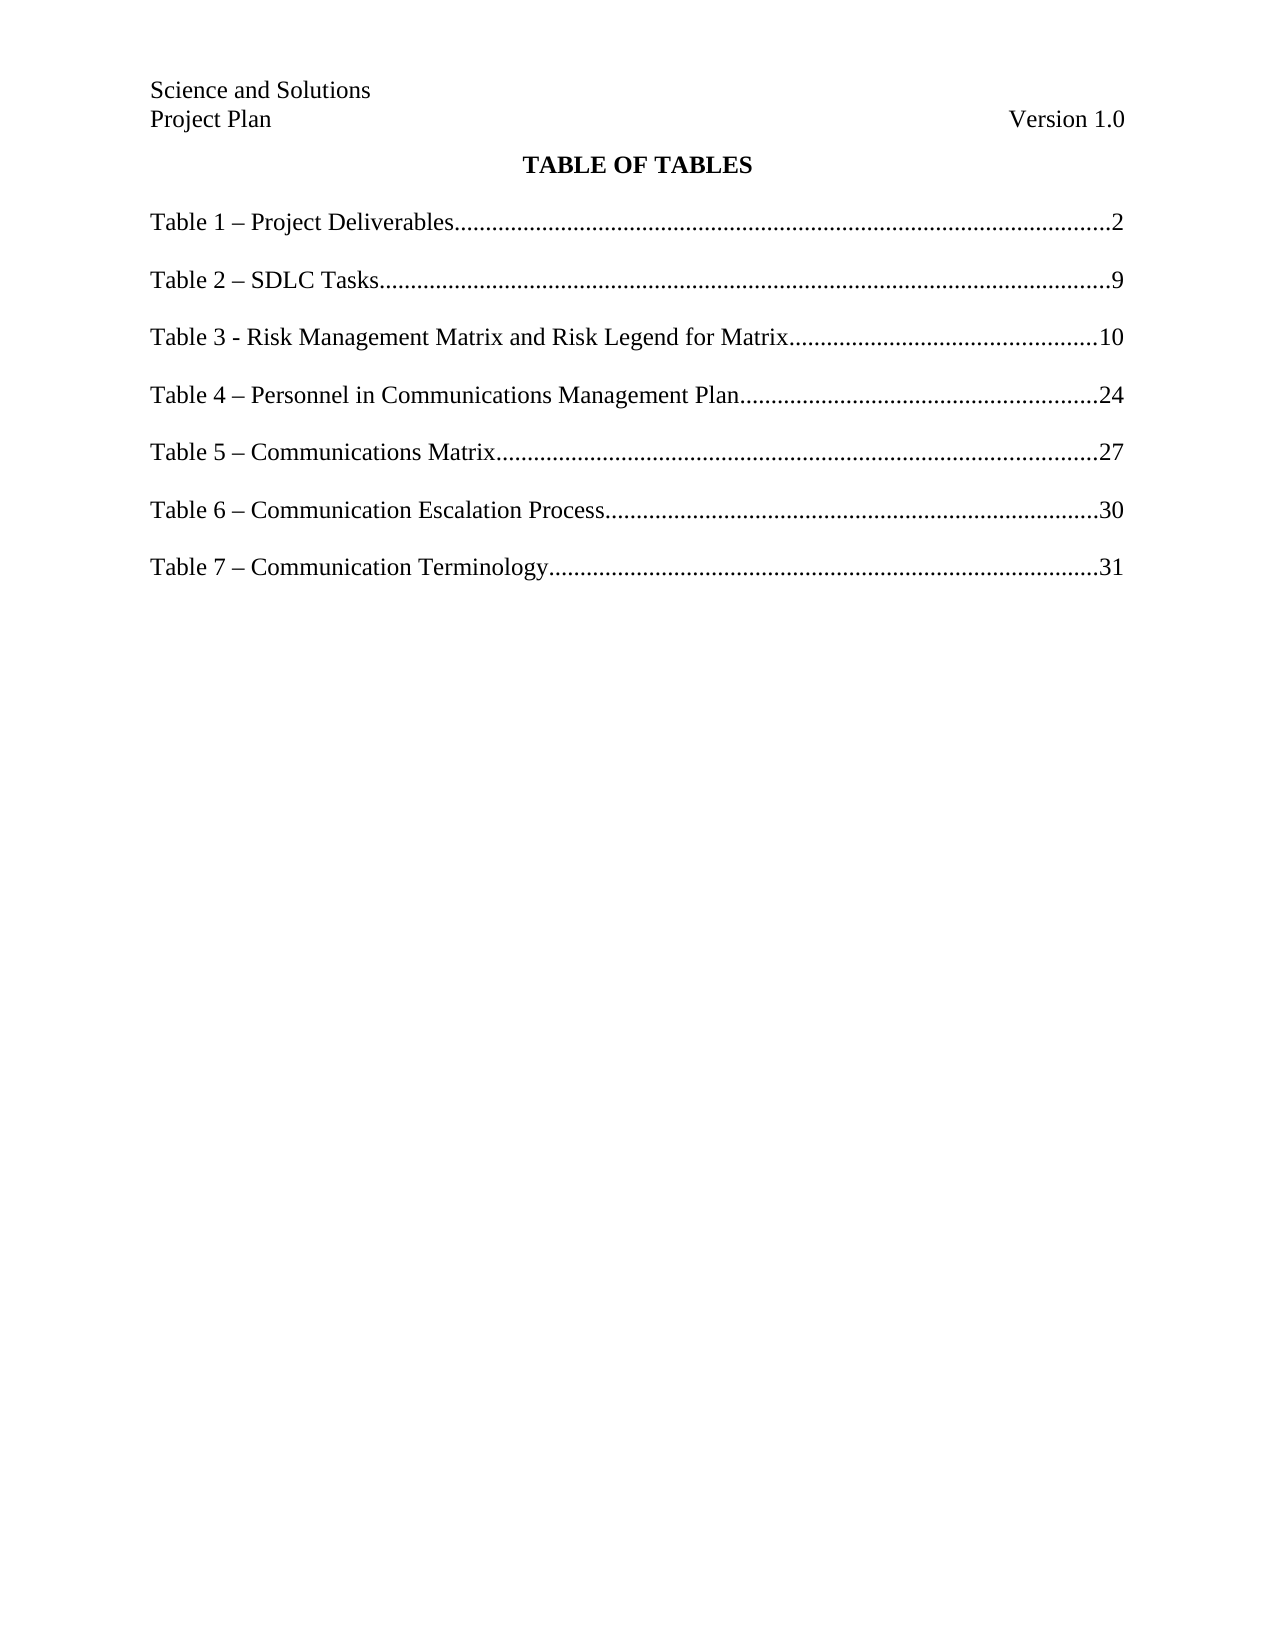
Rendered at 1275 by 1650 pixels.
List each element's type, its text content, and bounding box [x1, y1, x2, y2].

text Table 5 – Communications Matrix 27 [150, 437, 1125, 466]
text Table 4 – Personnel in Communications Management Plan 24 [150, 380, 1125, 409]
text Table 2 – SDLC Tasks 9 [150, 265, 1125, 294]
text Table 3 - Risk Management Matrix and Risk Legend for Matrix 10 [150, 322, 1125, 351]
text Table 6 – Communication Escalation Process 30 [150, 495, 1125, 524]
text Table 1 – Project Deliverables 2 [150, 207, 1125, 236]
text Table 7 – Communication Terminology 31 [150, 552, 1125, 581]
text TABLE OF TABLES [150, 150, 1125, 179]
